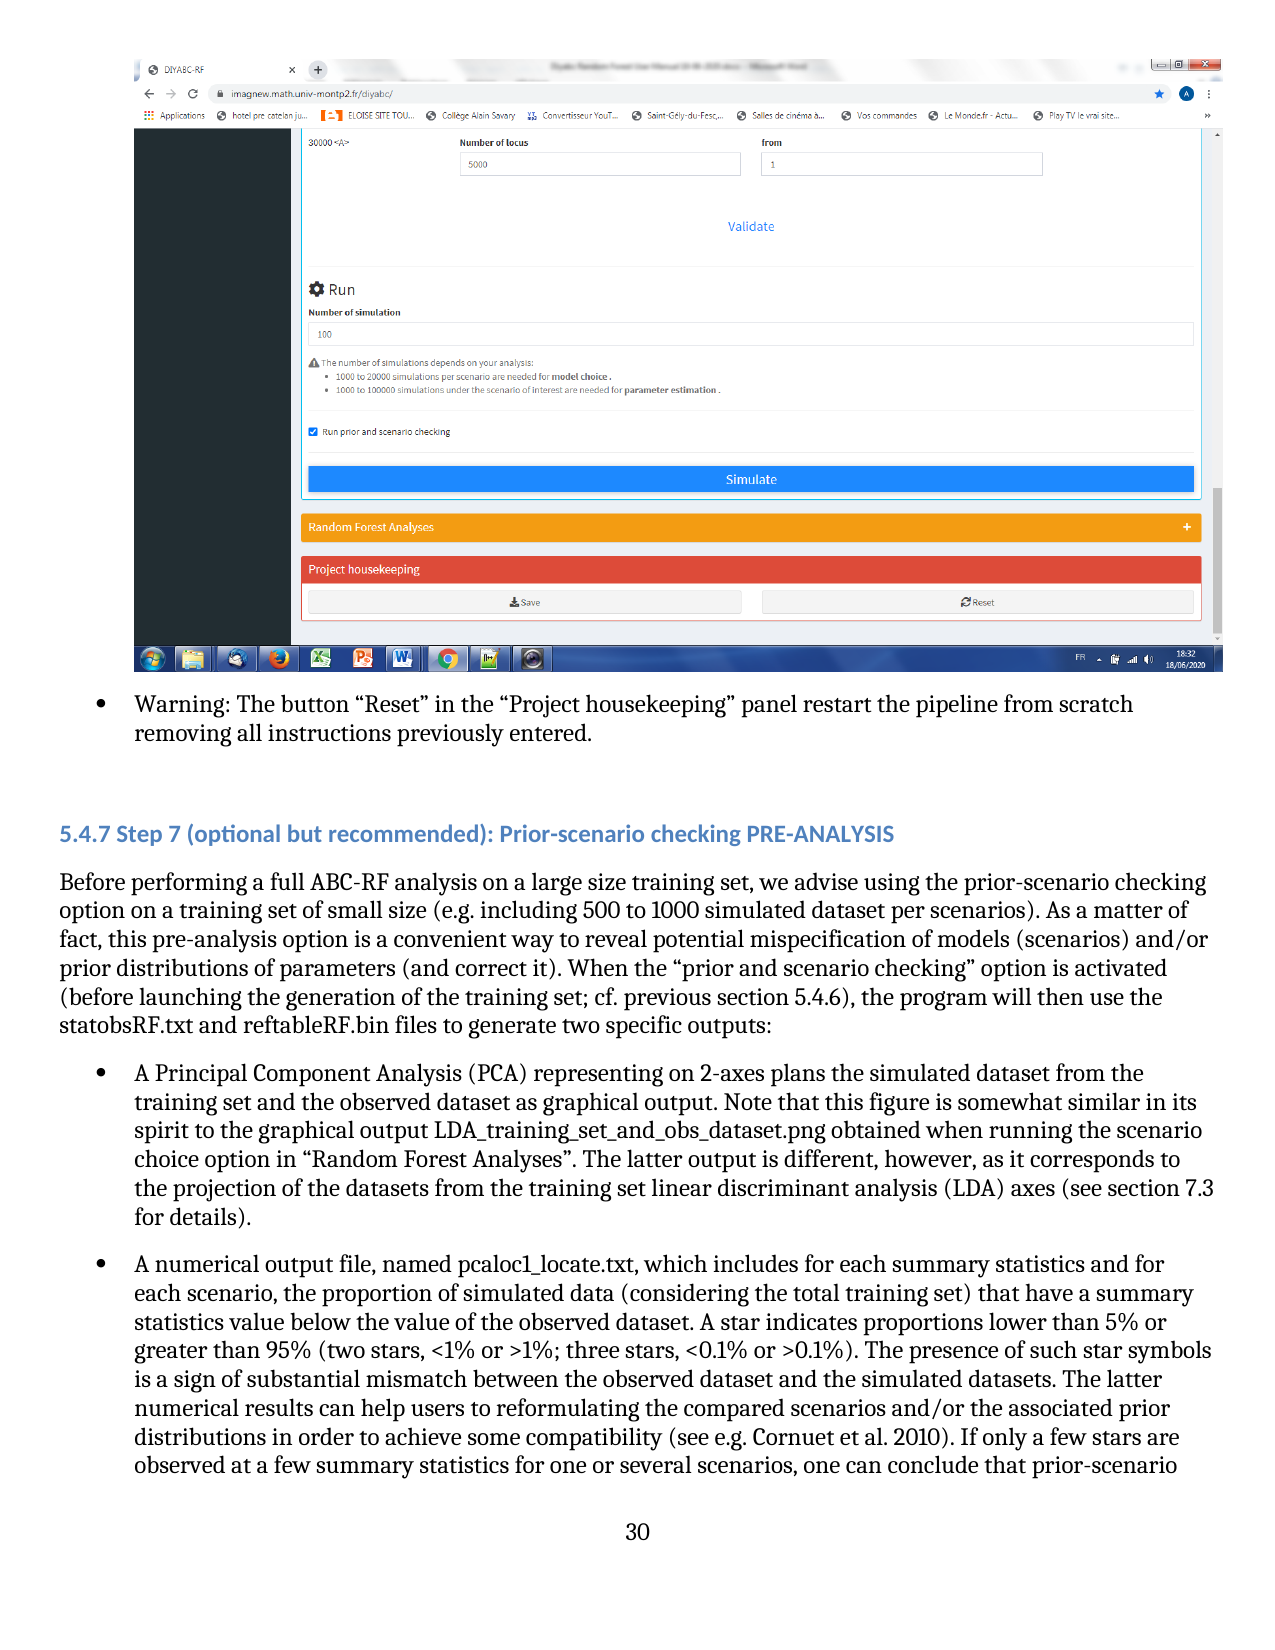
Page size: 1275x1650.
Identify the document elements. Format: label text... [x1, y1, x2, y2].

list Warning: The button “Reset” in the “Project housekeeping” panel restart the pipeline from scratch removing all instructions previously entered. [97, 690, 1216, 748]
list A Principal Component Analysis (PCA) representing on 2-axes plans the simulated dataset from the training set and the observed dataset as graphical output. Note that this figure is somewhat similar in its spirit to the graphical output LDA_training_set_and_obs_dataset.png obtained when running the scenario choice option in “Random Forest Analyses”. The latter output is different, however, as it corresponds to the projection of the datasets from the training set linear discriminant analysis (LDA) axes (see section 7.3 for details). [97, 1059, 1216, 1231]
subtitle 5.4.7 Step 7 (optional but recommended): Prior-scenario checking PRE-ANALYSIS [59, 818, 1216, 849]
picture [134, 59, 1223, 672]
text Before performing a full ABC-RF analysis on a large size training set, we advise using the prior-scenario checking option on a training set of small size (e.g. including 500 to 1000 simulated dataset per scenarios). As a matter of fact, this pre-analysis option is a convenient way to reveal potential mispecification of models (scenarios) and/or prior distributions of parameters (and correct it). When the “prior and scenario checking” option is activated (before launching the generation of the training set; cf. previous section 5.4.6), the program will then use the statobsRF.txt and reftableRF.bin files to generate two specific outputs: [59, 867, 1216, 1040]
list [97, 1250, 1216, 1480]
